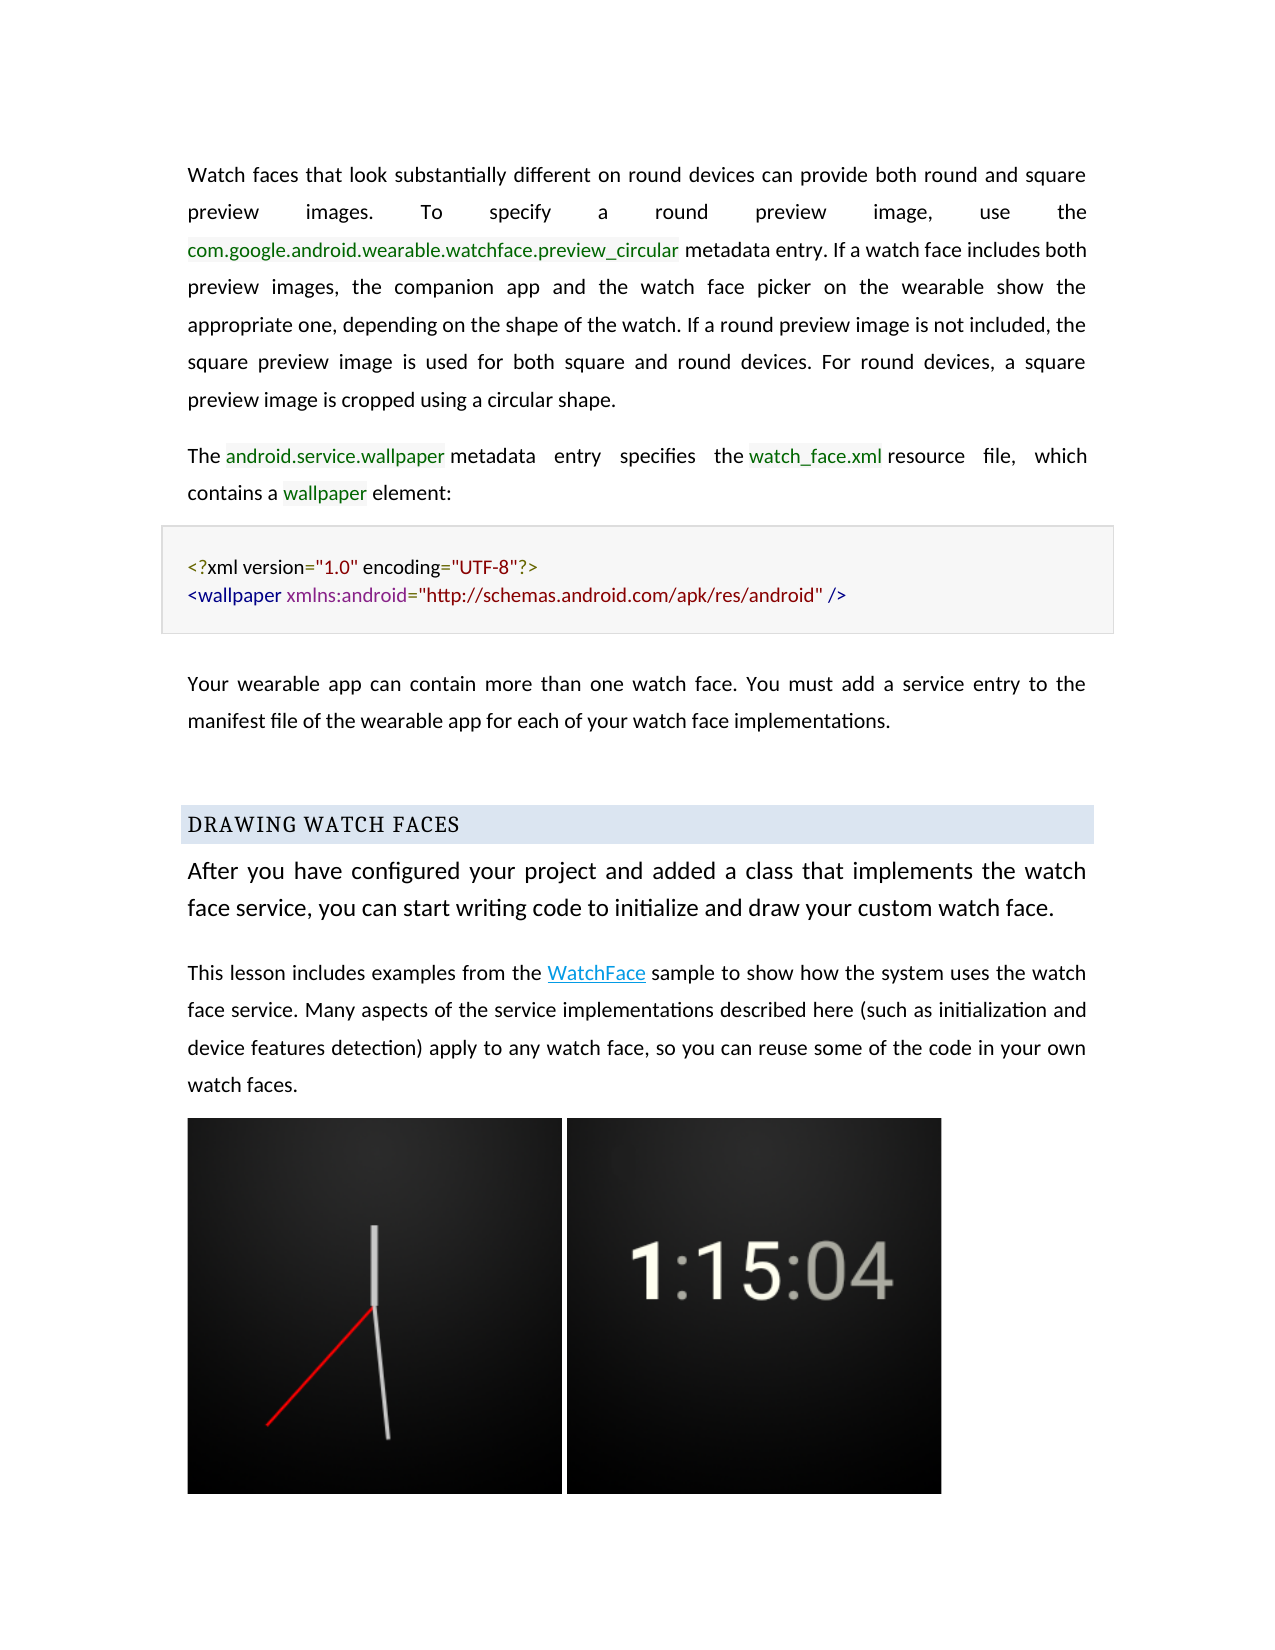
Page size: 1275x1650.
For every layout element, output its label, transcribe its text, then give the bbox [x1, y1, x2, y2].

text After you have configured your project and added a class that implements the watch face service, you can start writing code to initialize and draw your custom watch face. [187, 848, 1087, 923]
text Your wearable app can contain more than one watch face. You must add a service entry to the manifest file of the wearable app for each of your watch face implementations. [187, 659, 1087, 734]
text Watch faces that look substantially different on round devices can provide both round and square preview images. To specify a round preview image, use the com.google.android.wearable.watchface.preview_circular metadata entry. If a watch face includes both preview images, the companion app and the watch face picker on the wearable show the appropriate one, depending on the shape of the watch. If a round preview image is not included, the square preview image is used for both square and round devices. For round devices, a square preview image is cropped using a circular shape. [187, 150, 1087, 412]
text <?xml version="1.0" encoding="UTF-8"?> <wallpaper xmlns:android="http://schemas.android.com/apk/res/android" /> [163, 527, 1113, 633]
picture [567, 1118, 942, 1494]
picture [187, 1118, 562, 1494]
subtitle Drawing Watch Faces [188, 811, 1087, 838]
text This lesson includes examples from the WatchFace sample to show how the system uses the watch face service. Many aspects of the service implementations described here (such as initialization and device features detection) apply to any watch face, so you can reuse some of the code in your own watch faces. [187, 948, 1087, 1098]
text The android.service.wallpaper metadata entry specifies the watch_face.xml resource file, which contains a wallpaper element: [187, 431, 1087, 506]
